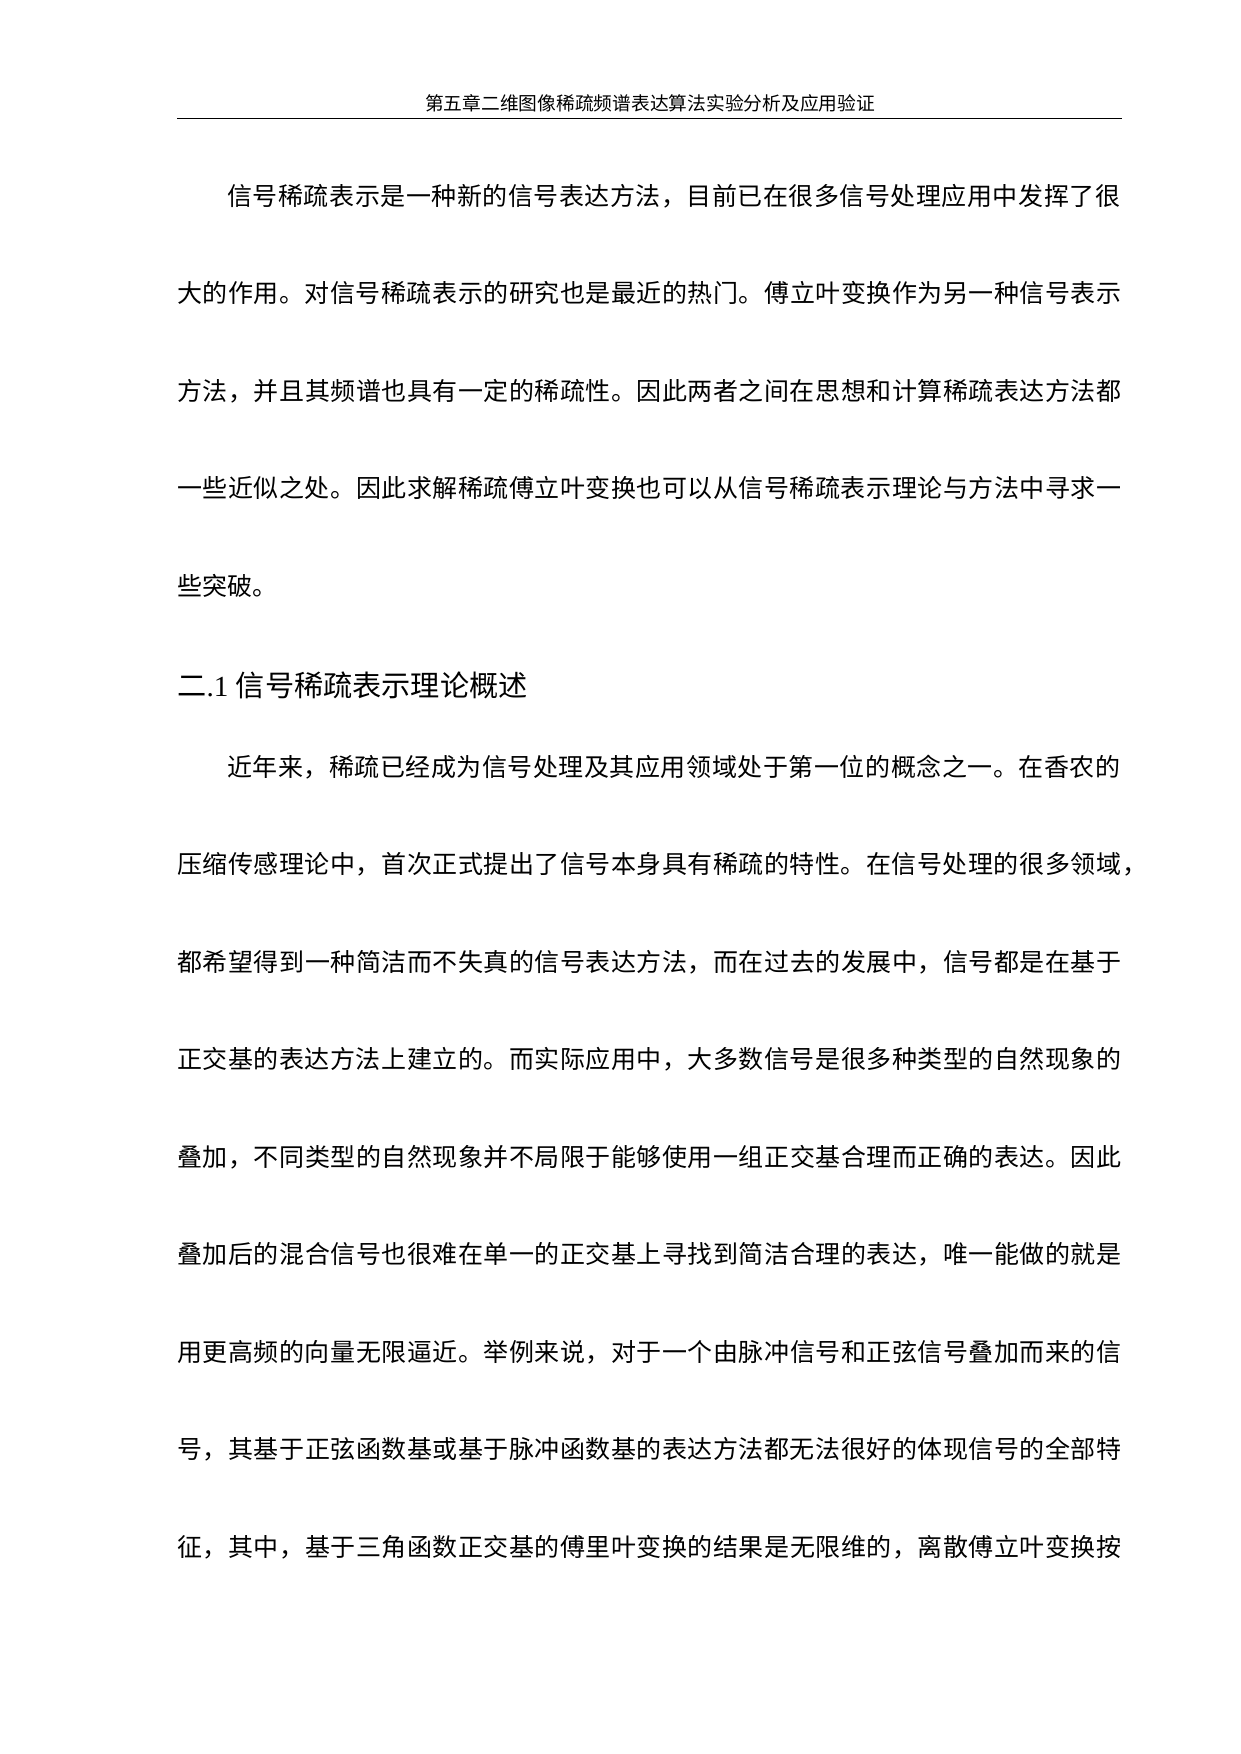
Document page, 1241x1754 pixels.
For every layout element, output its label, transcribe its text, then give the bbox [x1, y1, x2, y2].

subtitle 信号稀疏表示理论概述 [177, 651, 1122, 716]
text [177, 733, 1122, 1578]
text 信号稀疏表示是一种新的信号表达方法，目前已在很多信号处理应用中发挥了很大的作用。对信号稀疏表示的研究也是最近的热门。傅立叶变换作为另一种信号表示方法，并且其频谱也具有一定的稀疏性。因此两者之间在思想和计算稀疏表达方法都一些近似之处。因此求解稀疏傅立叶变换也可以从信号稀疏表示理论与方法中寻求一些突破。 [177, 162, 1122, 617]
